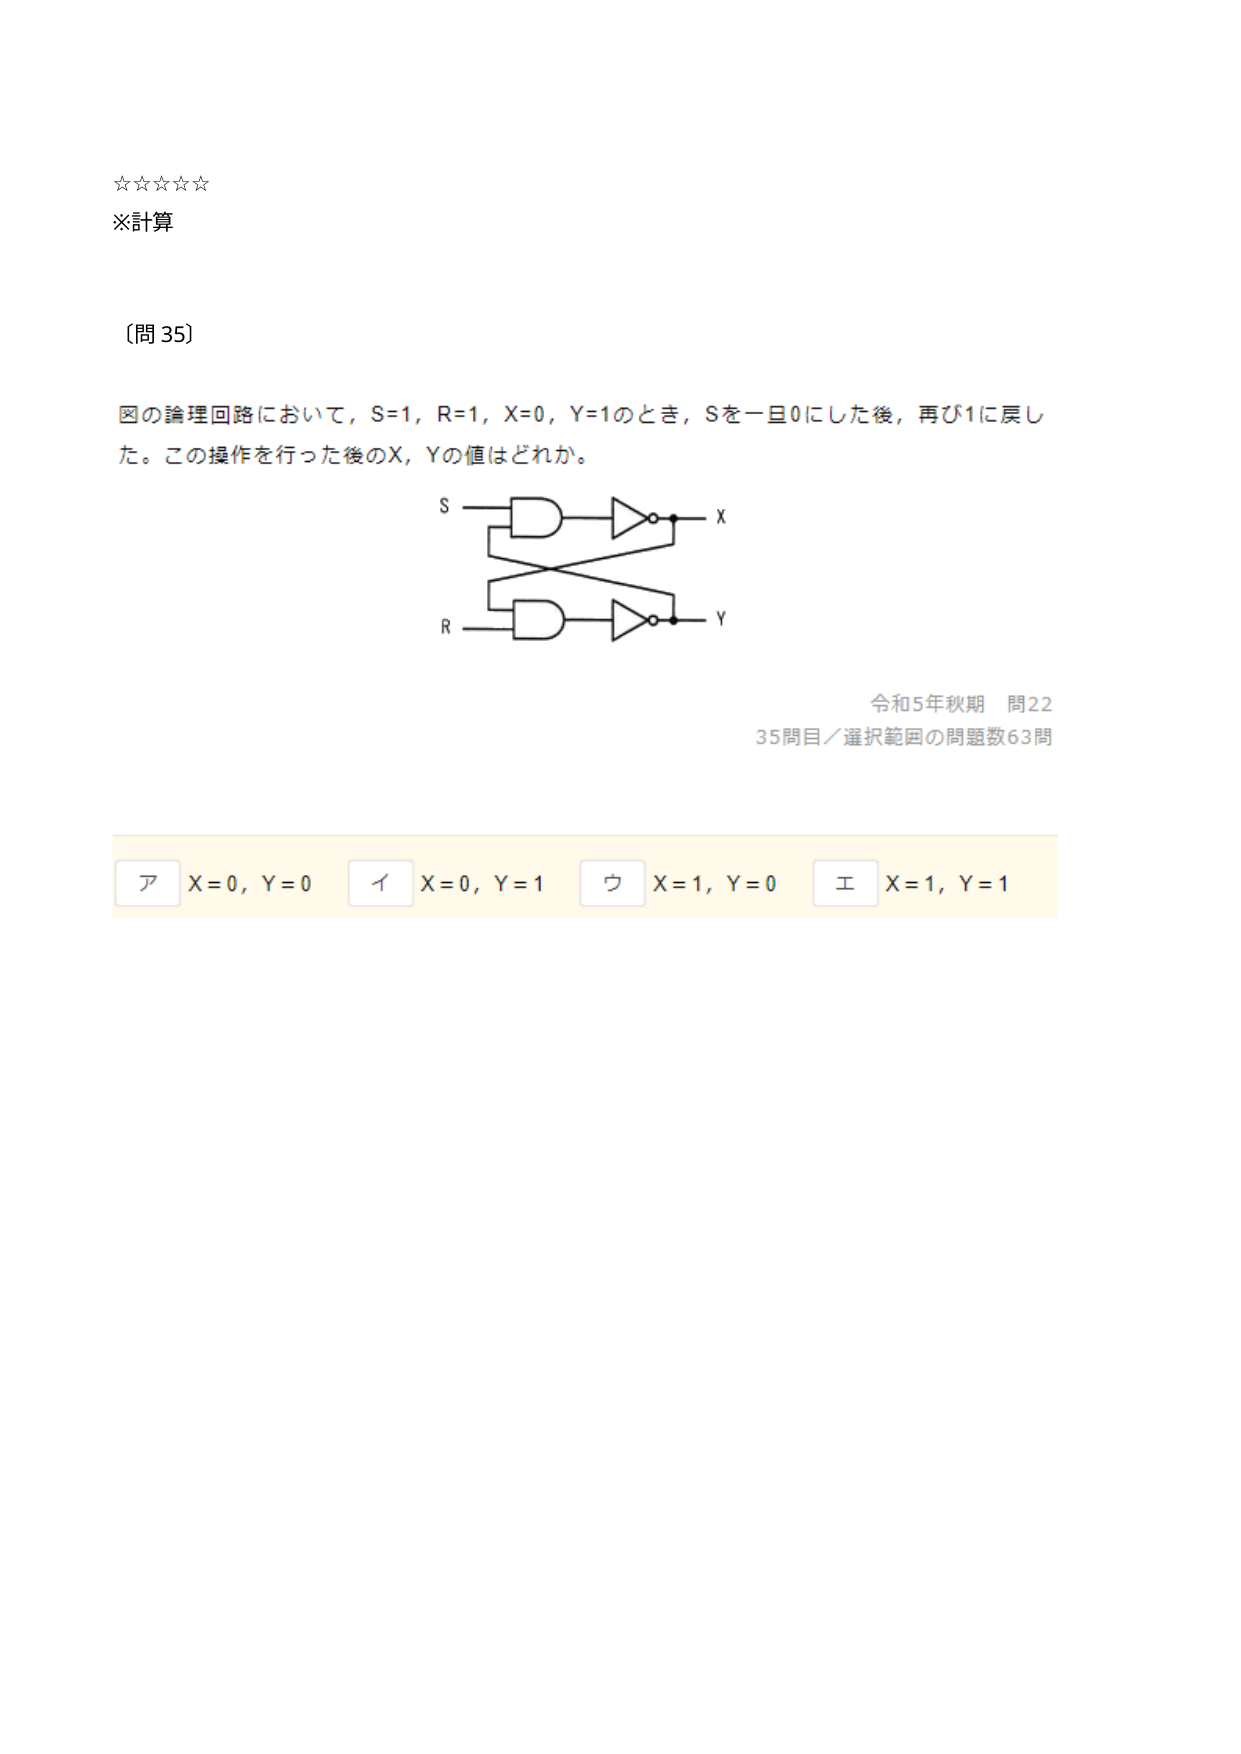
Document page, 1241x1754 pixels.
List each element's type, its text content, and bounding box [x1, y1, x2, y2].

text ※計算 [112, 202, 1128, 239]
text ☆☆☆☆☆ [112, 164, 1128, 202]
text 〔問35〕 [112, 314, 1128, 352]
picture [112, 389, 1058, 918]
